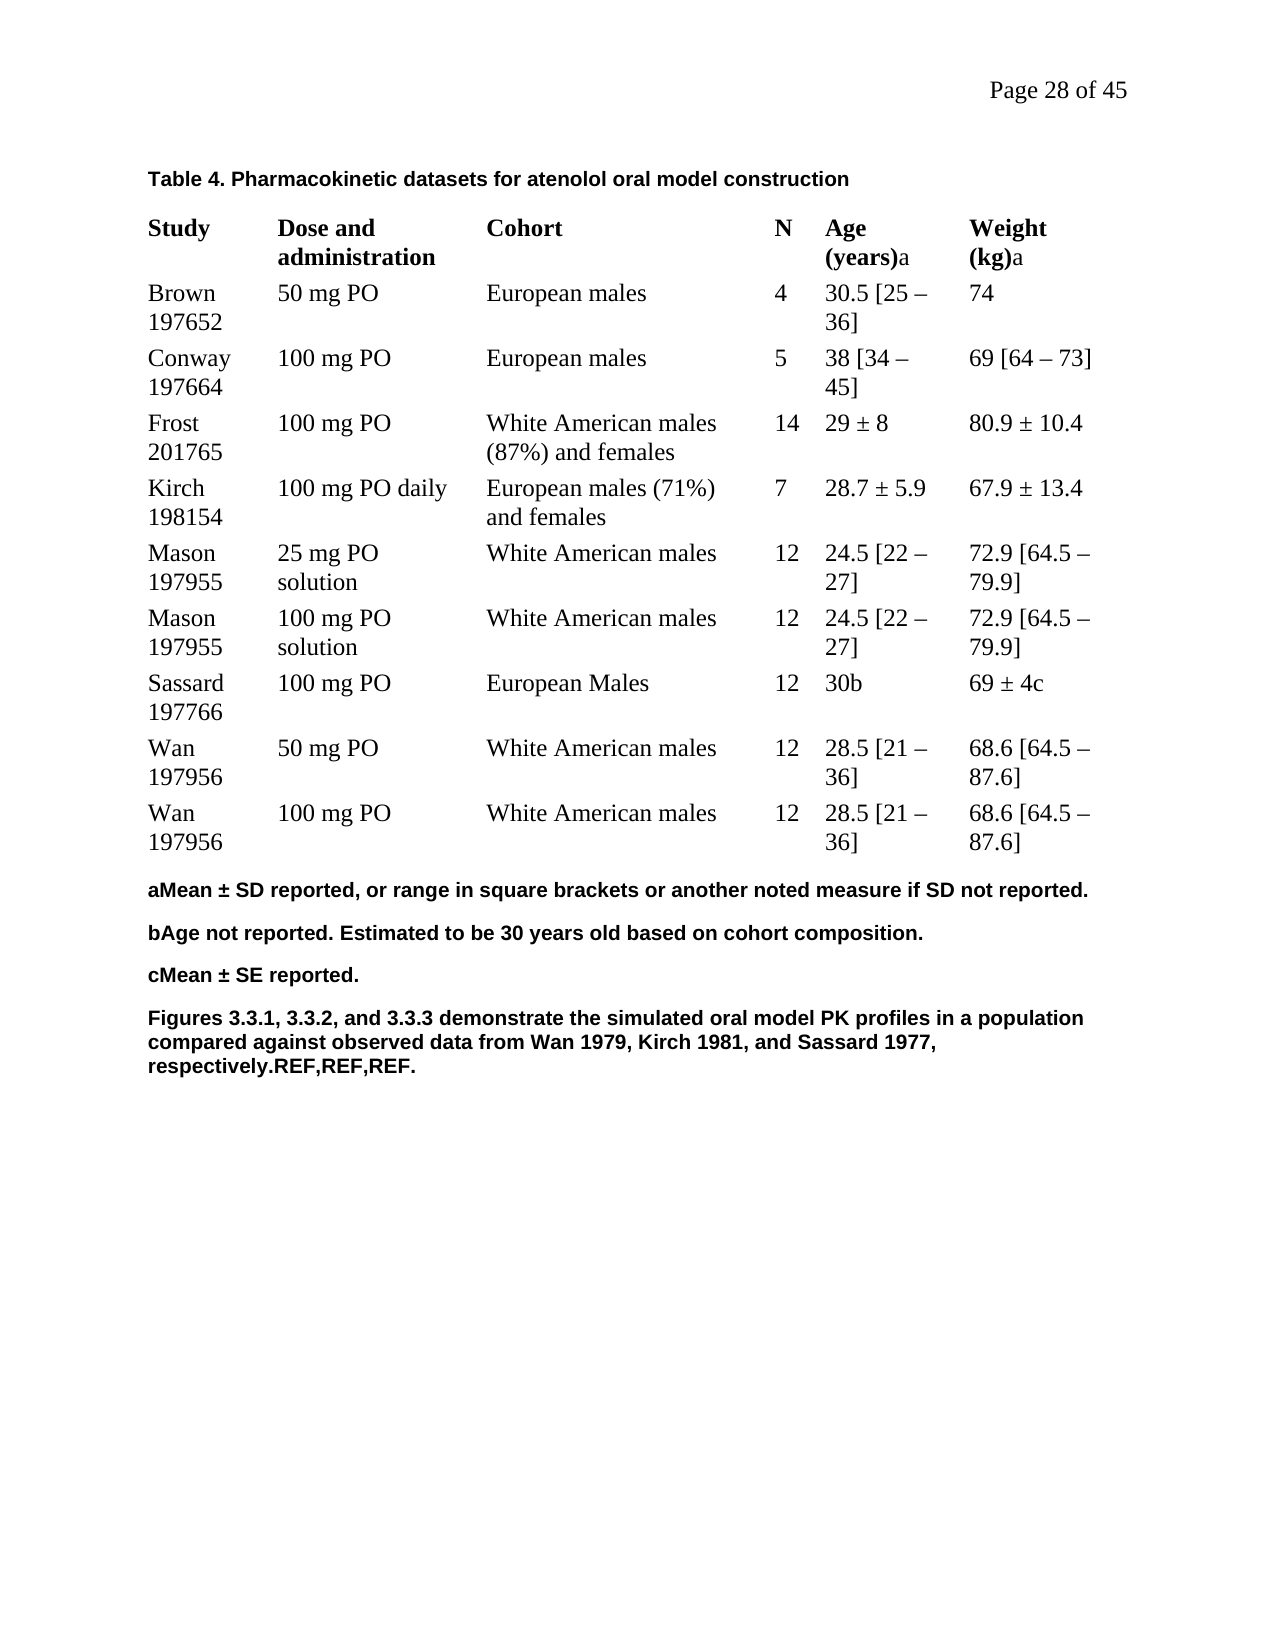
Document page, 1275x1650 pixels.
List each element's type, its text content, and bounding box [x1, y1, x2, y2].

table_cell 12 [763, 664, 813, 729]
table_cell White American males [475, 599, 763, 664]
table_cell 100 mg PO [266, 339, 475, 404]
table_cell Wan 197956 [136, 729, 266, 794]
table_cell 24.5 [22 – 27] [814, 534, 958, 599]
table_cell 25 mg PO solution [266, 534, 475, 599]
table_cell White American males [475, 729, 763, 794]
table_cell 7 [763, 469, 813, 534]
table_cell White American males (87%) and females [475, 404, 763, 469]
table_cell 69 ± 4c [958, 664, 1116, 729]
table_cell 38 [34 – 45] [814, 339, 958, 404]
table_cell 69 [64 – 73] [958, 339, 1116, 404]
table_cell Frost 201765 [136, 404, 266, 469]
table_cell 80.9 ± 10.4 [958, 404, 1116, 469]
table_cell European males [475, 274, 763, 339]
table_cell 12 [763, 534, 813, 599]
table_cell 14 [763, 404, 813, 469]
table_cell Brown 197652 [136, 274, 266, 339]
table_cell 4 [763, 274, 813, 339]
table_cell 72.9 [64.5 – 79.9] [958, 534, 1116, 599]
text aMean ± SD reported, or range in square brackets or another noted measure if SD not reported. [148, 878, 1127, 902]
table_header Dose and administration [266, 209, 475, 274]
table_cell 30.5 [25 – 36] [814, 274, 958, 339]
table_cell European males [475, 339, 763, 404]
table_cell 100 mg PO [266, 664, 475, 729]
table_cell European Males [475, 664, 763, 729]
table_cell Wan 197956 [136, 794, 266, 859]
table_cell 50 mg PO [266, 274, 475, 339]
table_cell Conway 197664 [136, 339, 266, 404]
table_cell 12 [763, 794, 813, 859]
table_cell 28.5 [21 – 36] [814, 729, 958, 794]
text bAge not reported. Estimated to be 30 years old based on cohort composition. [148, 921, 1127, 944]
table_cell 5 [763, 339, 813, 404]
table_cell European males (71%) and females [475, 469, 763, 534]
text cMean ± SE reported. [148, 963, 1127, 987]
table_cell 72.9 [64.5 – 79.9] [958, 599, 1116, 664]
table_cell 100 mg PO daily [266, 469, 475, 534]
table_header Cohort [475, 209, 763, 274]
table_cell 67.9 ± 13.4 [958, 469, 1116, 534]
table_cell 50 mg PO [266, 729, 475, 794]
table_cell 28.7 ± 5.9 [814, 469, 958, 534]
table_header Age (years)a [814, 209, 958, 274]
table_cell 100 mg PO solution [266, 599, 475, 664]
table_cell Kirch 198154 [136, 469, 266, 534]
table_cell 29 ± 8 [814, 404, 958, 469]
table_cell 68.6 [64.5 – 87.6] [958, 729, 1116, 794]
text Figures 3.3.1, 3.3.2, and 3.3.3 demonstrate the simulated oral model PK profiles in a population compared against observed data from Wan 1979, Kirch 1981, and Sassard 1977, respectively.REF,REF,REF. [148, 1006, 1127, 1078]
table_cell 68.6 [64.5 – 87.6] [958, 794, 1116, 859]
table_cell 100 mg PO [266, 794, 475, 859]
table_cell 100 mg PO [266, 404, 475, 469]
table_header Weight (kg)a [958, 209, 1116, 274]
table_header N [763, 209, 813, 274]
table_cell 12 [763, 599, 813, 664]
table_cell White American males [475, 534, 763, 599]
table_cell Sassard 197766 [136, 664, 266, 729]
table_cell White American males [475, 794, 763, 859]
table_cell 24.5 [22 – 27] [814, 599, 958, 664]
text Table 4. Pharmacokinetic datasets for atenolol oral model construction [148, 166, 1127, 190]
table_cell Mason 197955 [136, 534, 266, 599]
table_cell 74 [958, 274, 1116, 339]
table_header Study [136, 209, 266, 274]
table_cell 12 [763, 729, 813, 794]
table_cell 30b [814, 664, 958, 729]
table_cell Mason 197955 [136, 599, 266, 664]
table_cell 28.5 [21 – 36] [814, 794, 958, 859]
